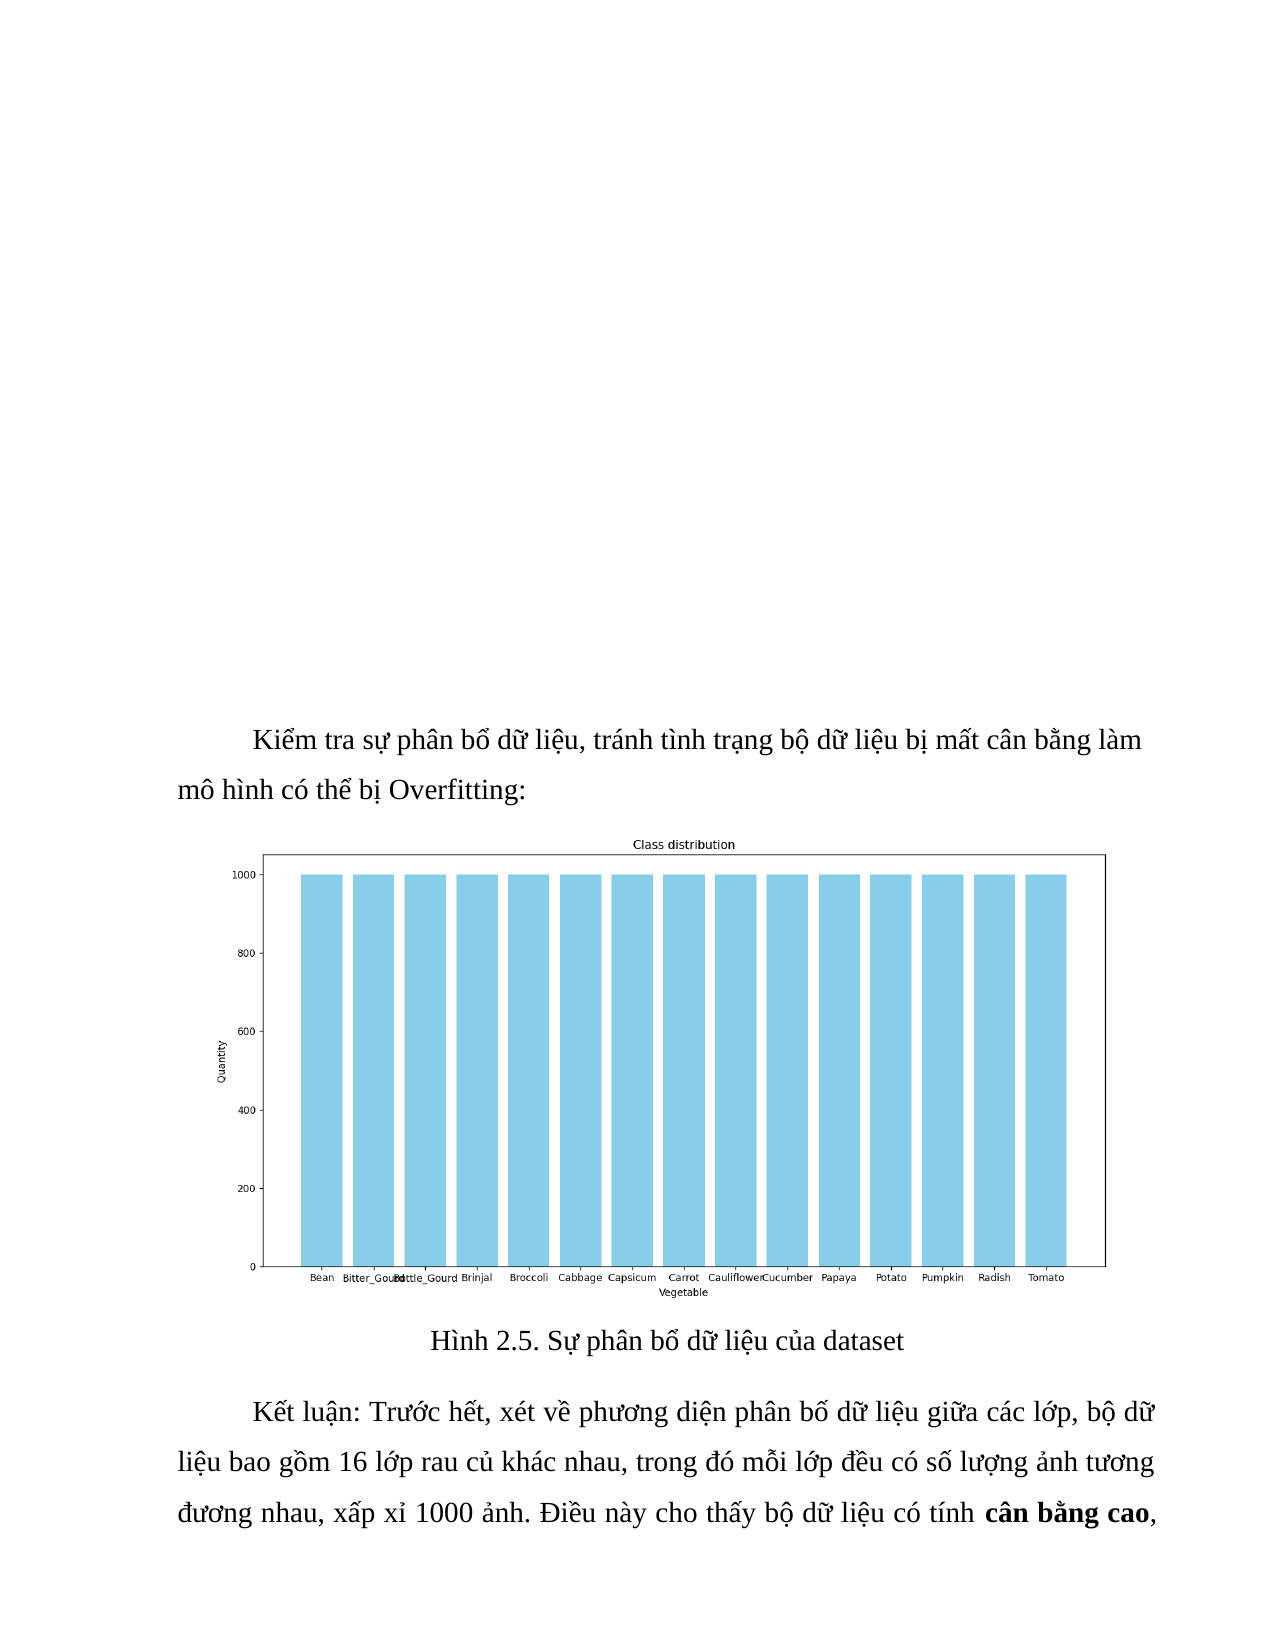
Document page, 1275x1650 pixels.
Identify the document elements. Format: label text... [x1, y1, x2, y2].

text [177, 1394, 1157, 1528]
text Hình 2.5. Sự phân bổ dữ liệu của dataset [177, 1323, 1157, 1357]
text Kiểm tra sự phân bổ dữ liệu, tránh tình trạng bộ dữ liệu bị mất cân bằng làm mô hình có thể bị Overfitting: [177, 722, 1157, 806]
picture [177, 822, 1157, 1307]
